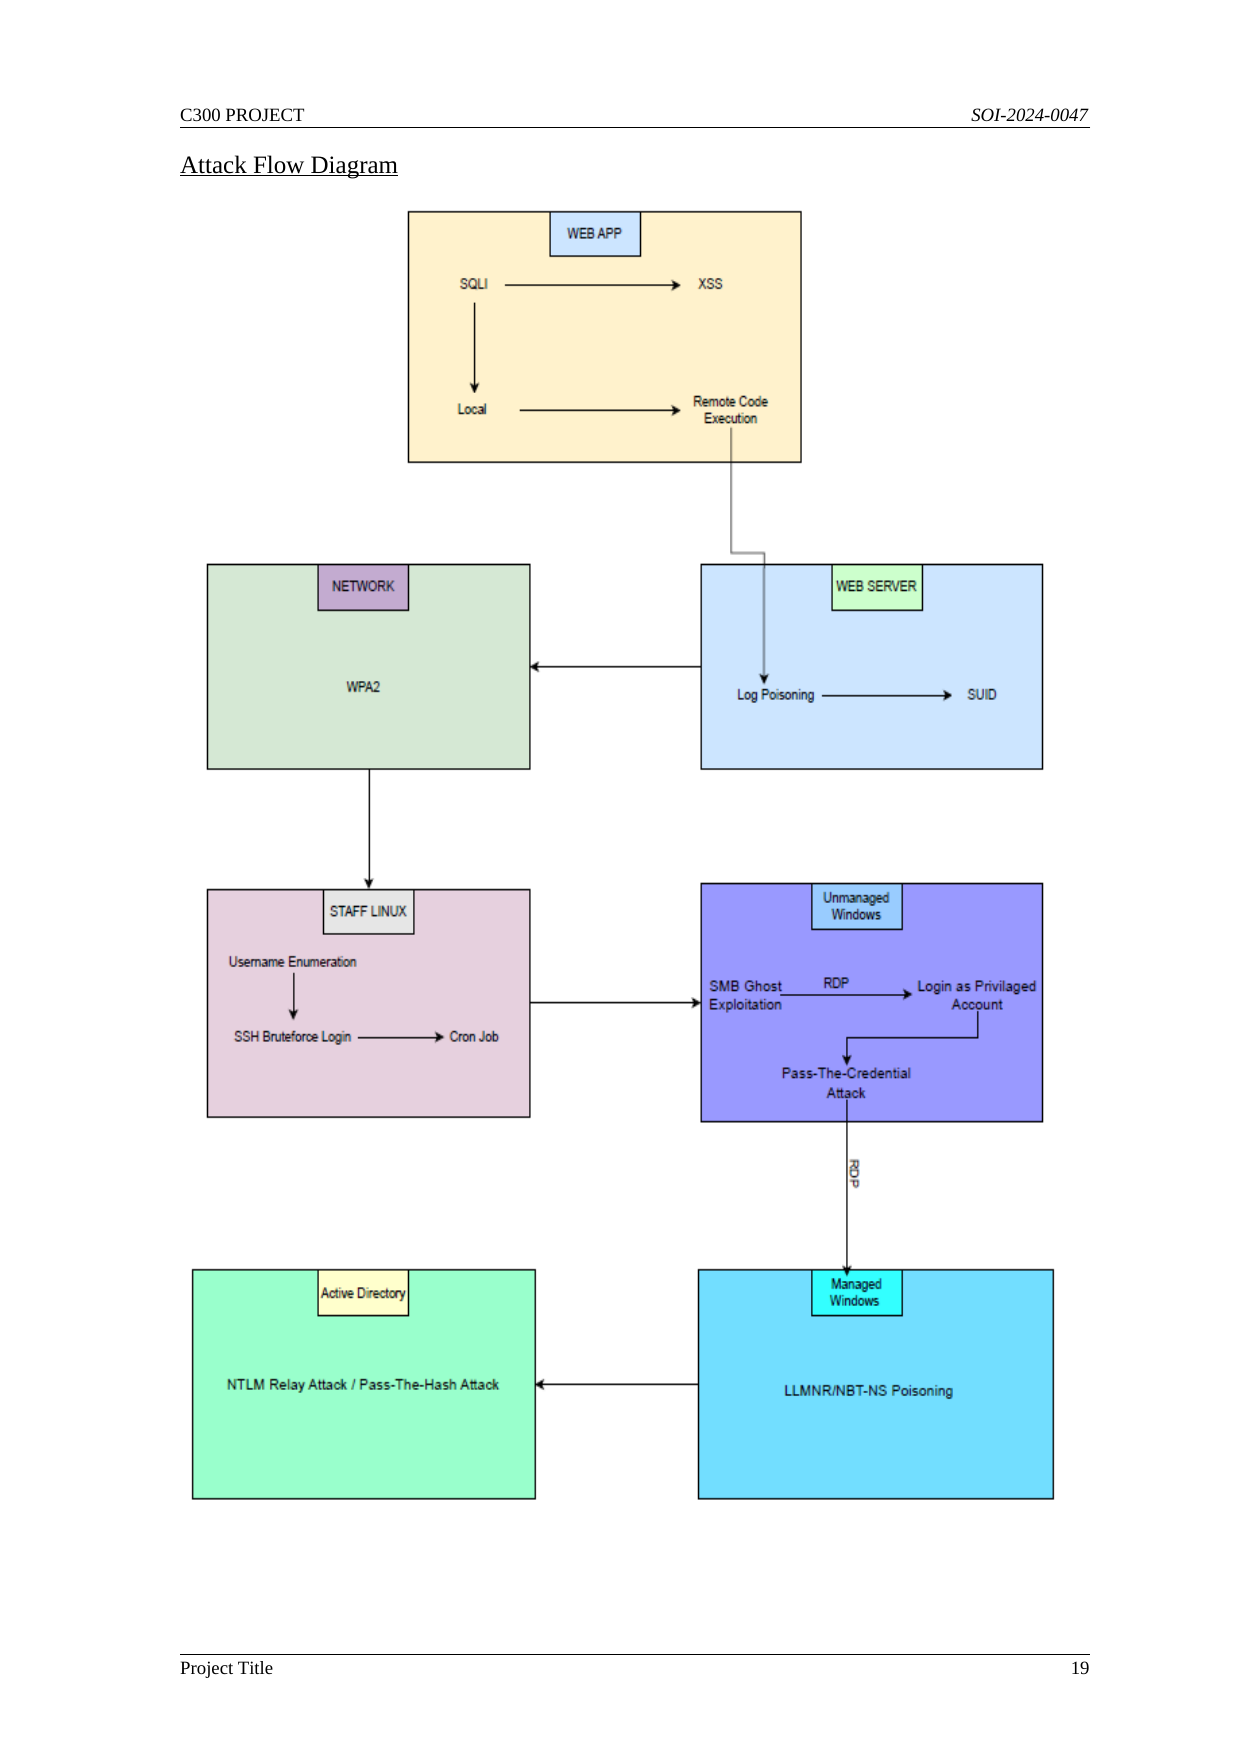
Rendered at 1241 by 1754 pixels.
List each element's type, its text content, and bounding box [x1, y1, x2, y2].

picture [180, 193, 1069, 1509]
